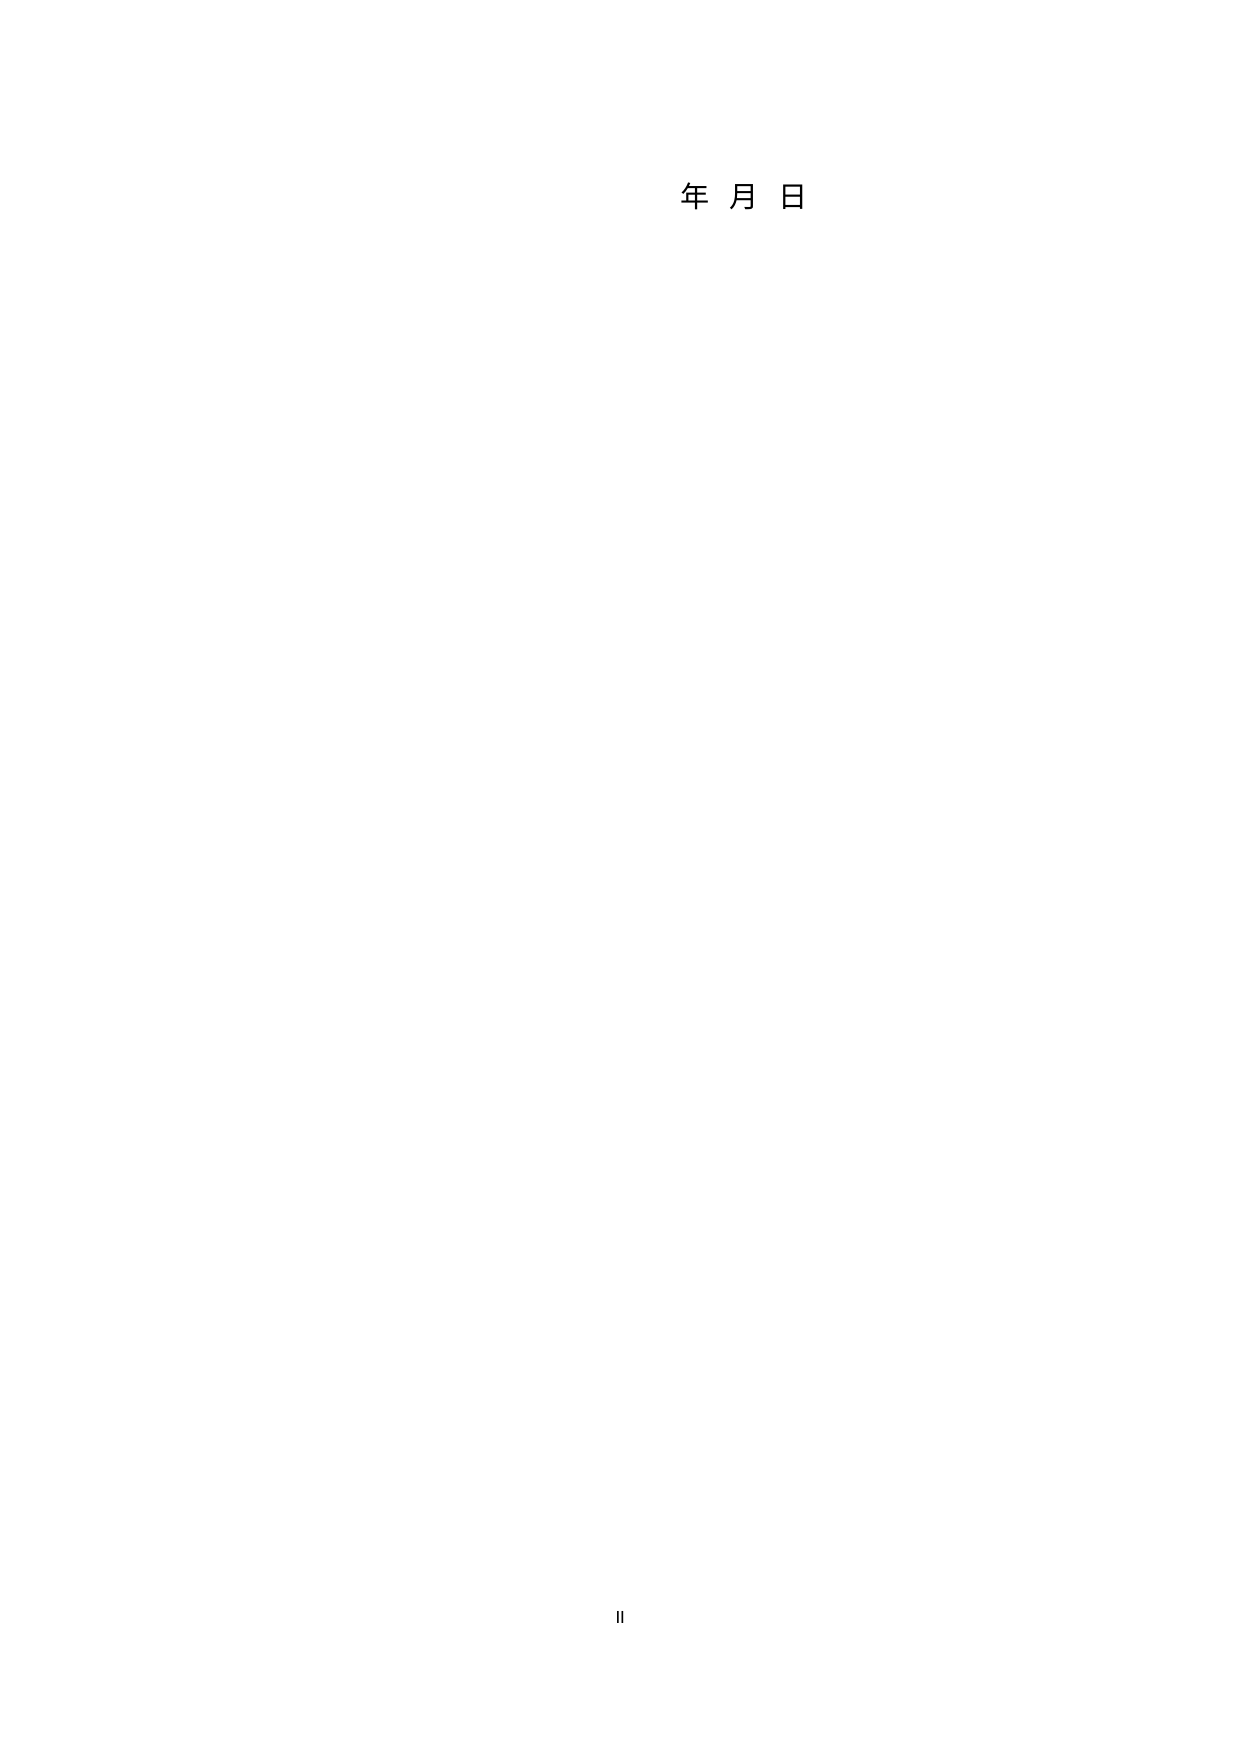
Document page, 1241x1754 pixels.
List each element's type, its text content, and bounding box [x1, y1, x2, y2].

text 年 月 日 [187, 162, 1053, 227]
